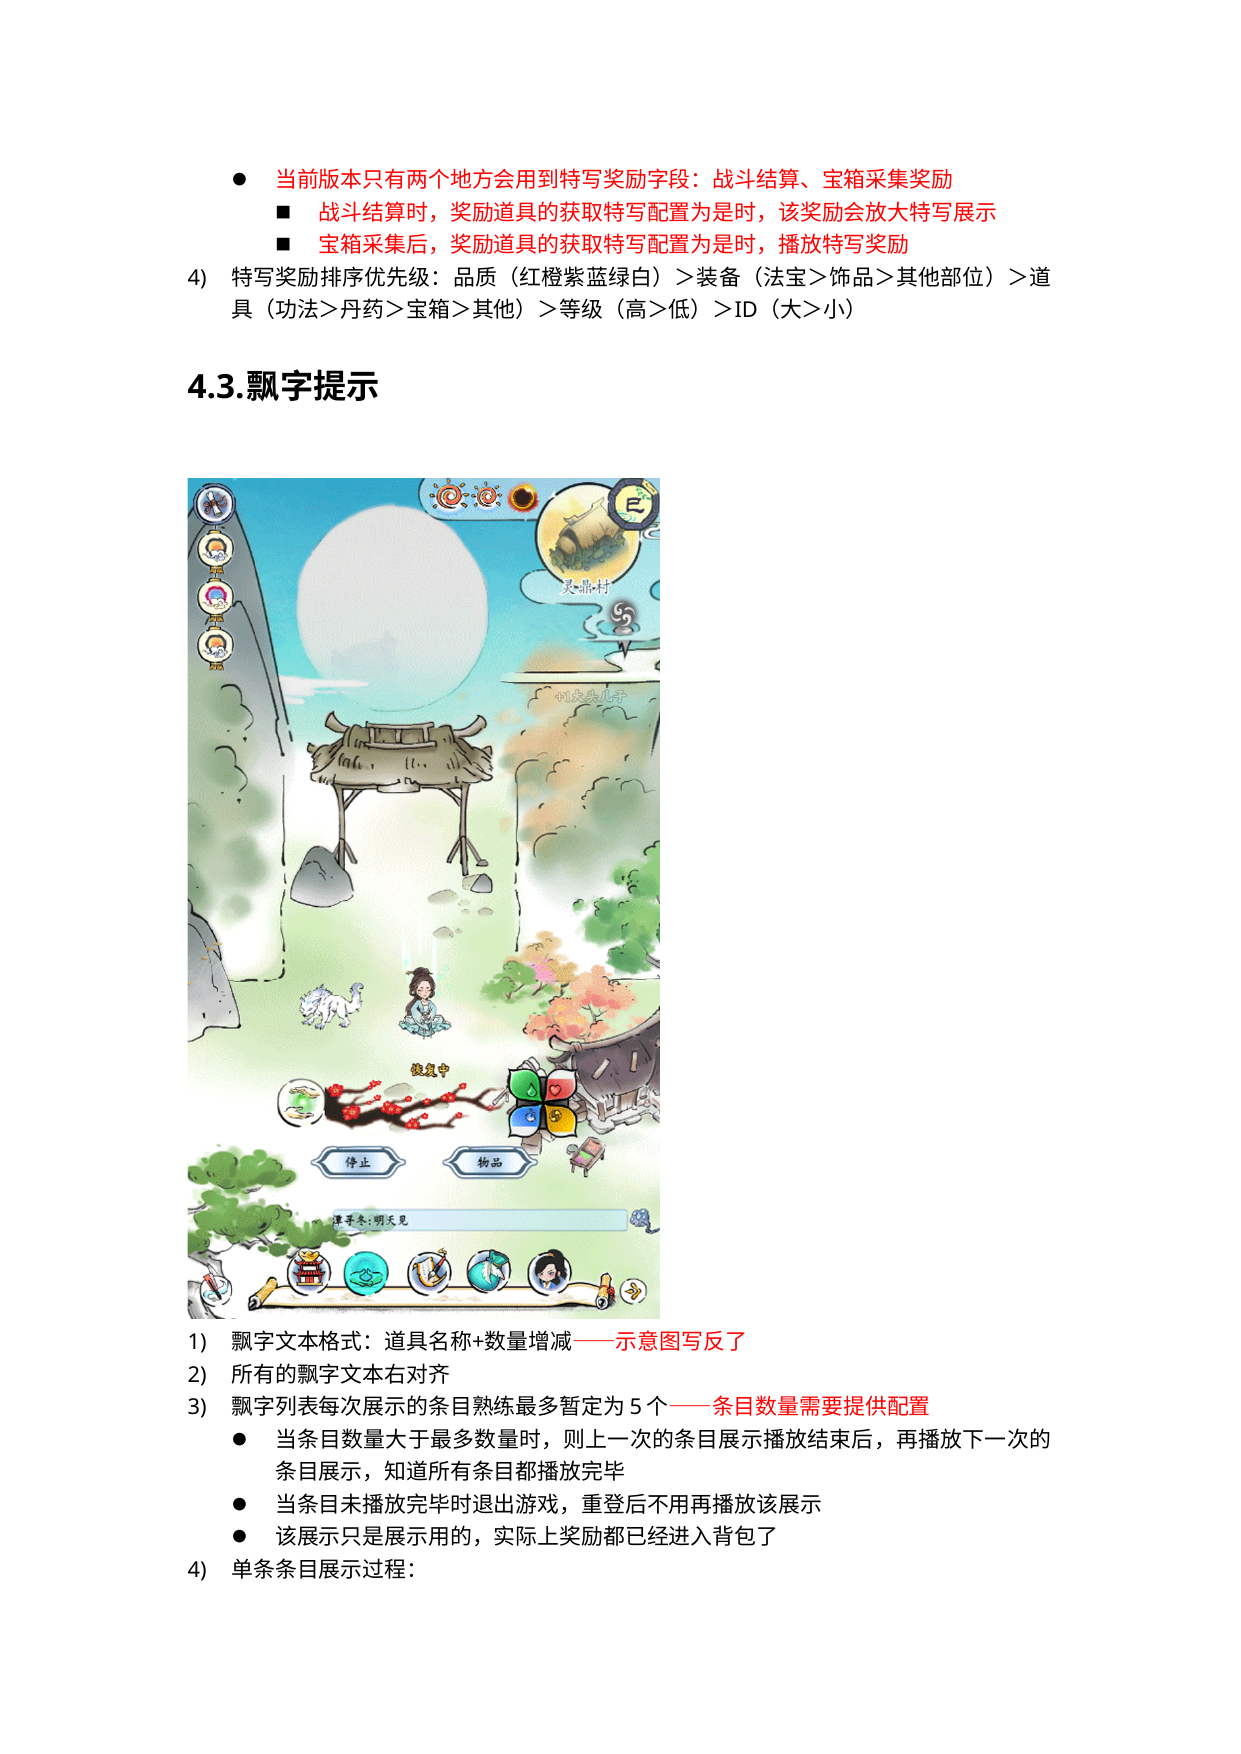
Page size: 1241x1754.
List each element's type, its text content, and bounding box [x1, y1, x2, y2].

list 特写奖励排序优先级：品质（红橙紫蓝绿白）＞装备（法宝＞饰品＞其他部位）＞道具（功法＞丹药＞宝箱＞其他）＞等级（高＞低）＞ID（大＞小） [187, 259, 1053, 324]
subtitle 飘字提示 [187, 352, 1053, 417]
list 飘字列表每次展示的条目熟练最多暂定为5个——条目数量需要提供配置 [187, 1389, 1053, 1421]
list 宝箱采集后，奖励道具的获取特写配置为是时，播放特写奖励 [275, 227, 1053, 259]
list 当前版本只有两个地方会用到特写奖励字段：战斗结算、宝箱采集奖励 [231, 162, 1053, 194]
list 该展示只是展示用的，实际上奖励都已经进入背包了 [231, 1519, 1053, 1551]
list 战斗结算时，奖励道具的获取特写配置为是时，该奖励会放大特写展示 [275, 194, 1053, 227]
list 飘字文本格式：道具名称+数量增减——示意图写反了 [187, 1324, 1053, 1356]
list 所有的飘字文本右对齐 [187, 1356, 1053, 1389]
list 单条条目展示过程： [187, 1551, 1053, 1584]
list 当条目数量大于最多数量时，则上一次的条目展示播放结束后，再播放下一次的条目展示，知道所有条目都播放完毕 [231, 1421, 1053, 1486]
list 当条目未播放完毕时退出游戏，重登后不用再播放该展示 [231, 1486, 1053, 1519]
picture [187, 478, 660, 1319]
